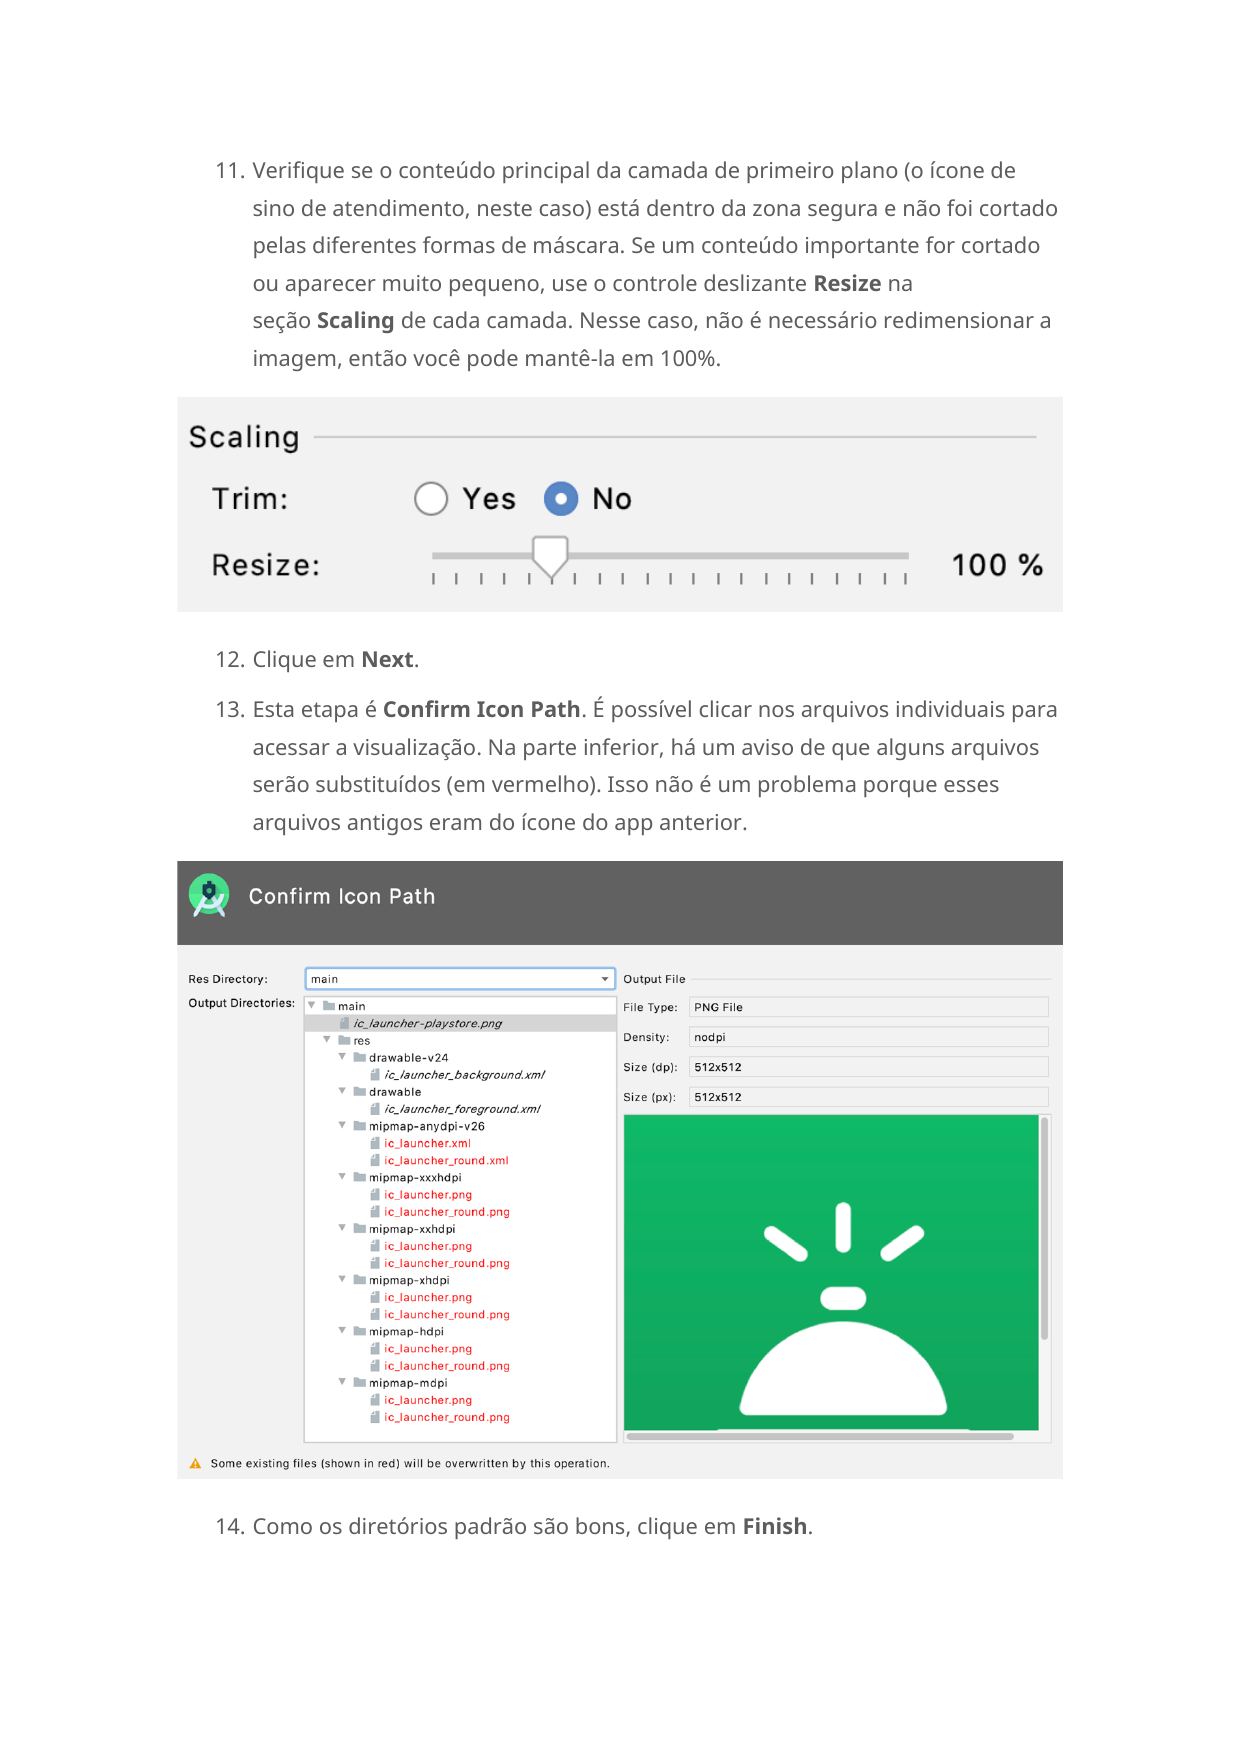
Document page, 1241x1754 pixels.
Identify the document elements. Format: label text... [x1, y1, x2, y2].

list Verifique se o conteúdo principal da camada de primeiro plano (o ícone de sino de atendimento, neste caso) está dentro da zona segura e não foi cortado pelas diferentes formas de máscara. Se um conteúdo importante for cortado ou aparecer muito pequeno, use o controle deslizante Resize na seção Scaling de cada camada. Nesse caso, não é necessário redimensionar a imagem, então você pode mantê-la em 100%. [215, 148, 1063, 373]
list Como os diretórios padrão são bons, clique em Finish. [215, 1504, 1063, 1541]
picture [177, 861, 1063, 1479]
list Esta etapa é Confirm Icon Path. É possível clicar nos arquivos individuais para acessar a visualização. Na parte inferior, há um aviso de que alguns arquivos serão substituídos (em vermelho). Isso não é um problema porque esses arquivos antigos eram do ícone do app anterior. [215, 686, 1063, 836]
picture [177, 397, 1063, 612]
list Clique em Next. [215, 636, 1063, 674]
